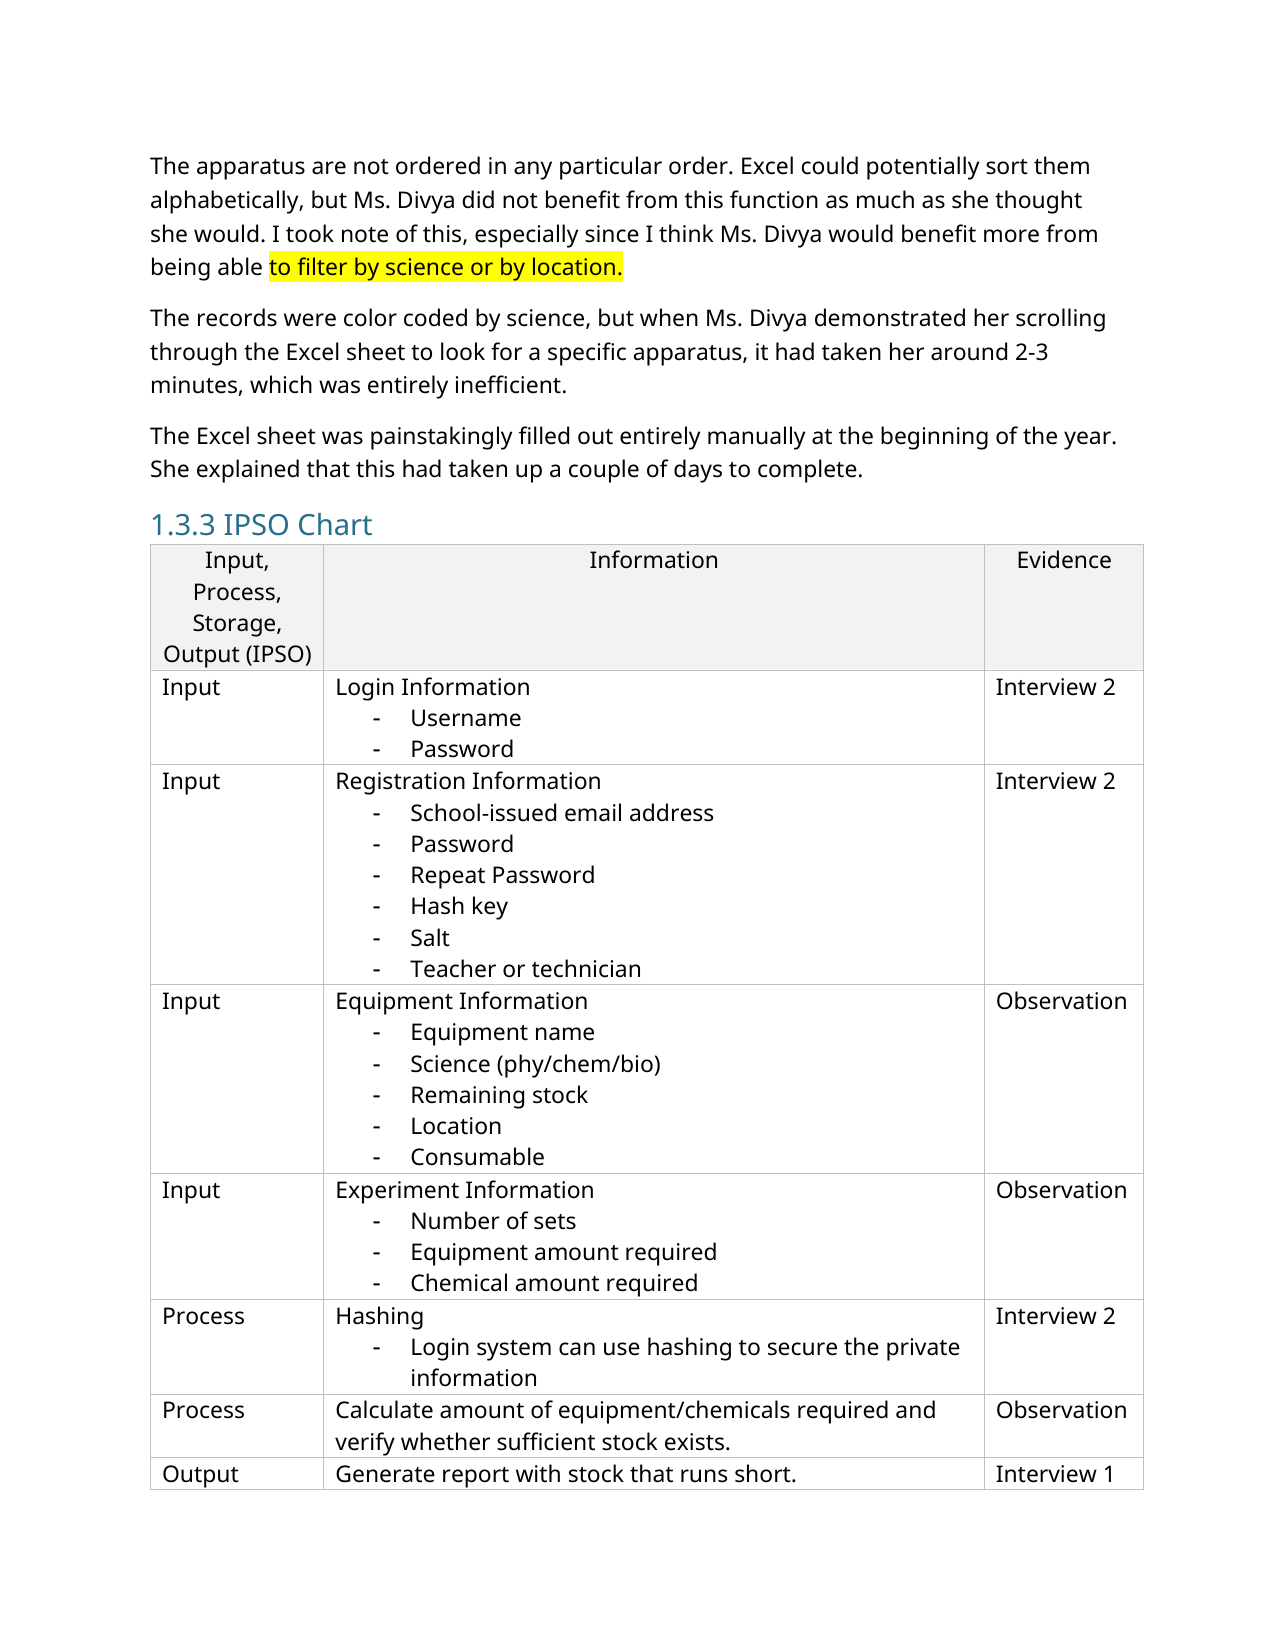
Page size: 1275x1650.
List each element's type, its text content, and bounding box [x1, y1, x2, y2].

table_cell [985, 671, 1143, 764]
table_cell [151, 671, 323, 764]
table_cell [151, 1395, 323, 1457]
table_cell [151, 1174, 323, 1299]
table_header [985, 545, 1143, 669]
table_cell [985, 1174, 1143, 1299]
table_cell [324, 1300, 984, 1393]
text The apparatus are not ordered in any particular order. Excel could potentially sort them alphabetically, but Ms. Divya did not benefit from this function as much as she thought she would. I took note of this, especially since I think Ms. Divya would benefit more from being able to filter by science or by location. [150, 150, 1125, 282]
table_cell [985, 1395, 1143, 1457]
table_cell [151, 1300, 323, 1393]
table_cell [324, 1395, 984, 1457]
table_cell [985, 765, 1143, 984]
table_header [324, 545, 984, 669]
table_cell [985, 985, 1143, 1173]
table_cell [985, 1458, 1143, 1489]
text The Excel sheet was painstakingly filled out entirely manually at the beginning of the year. She explained that this had taken up a couple of days to complete. [150, 419, 1125, 484]
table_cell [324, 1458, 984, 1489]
text The records were color coded by science, but when Ms. Divya demonstrated her scrolling through the Excel sheet to look for a specific apparatus, it had taken her around 2-3 minutes, which was entirely inefficient. [150, 302, 1125, 400]
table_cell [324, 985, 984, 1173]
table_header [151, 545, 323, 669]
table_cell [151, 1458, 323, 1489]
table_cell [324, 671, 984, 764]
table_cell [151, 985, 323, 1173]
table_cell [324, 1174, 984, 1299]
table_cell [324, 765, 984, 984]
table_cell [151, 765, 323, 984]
subtitle 1.3.3 IPSO Chart [150, 504, 1125, 543]
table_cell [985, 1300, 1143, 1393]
